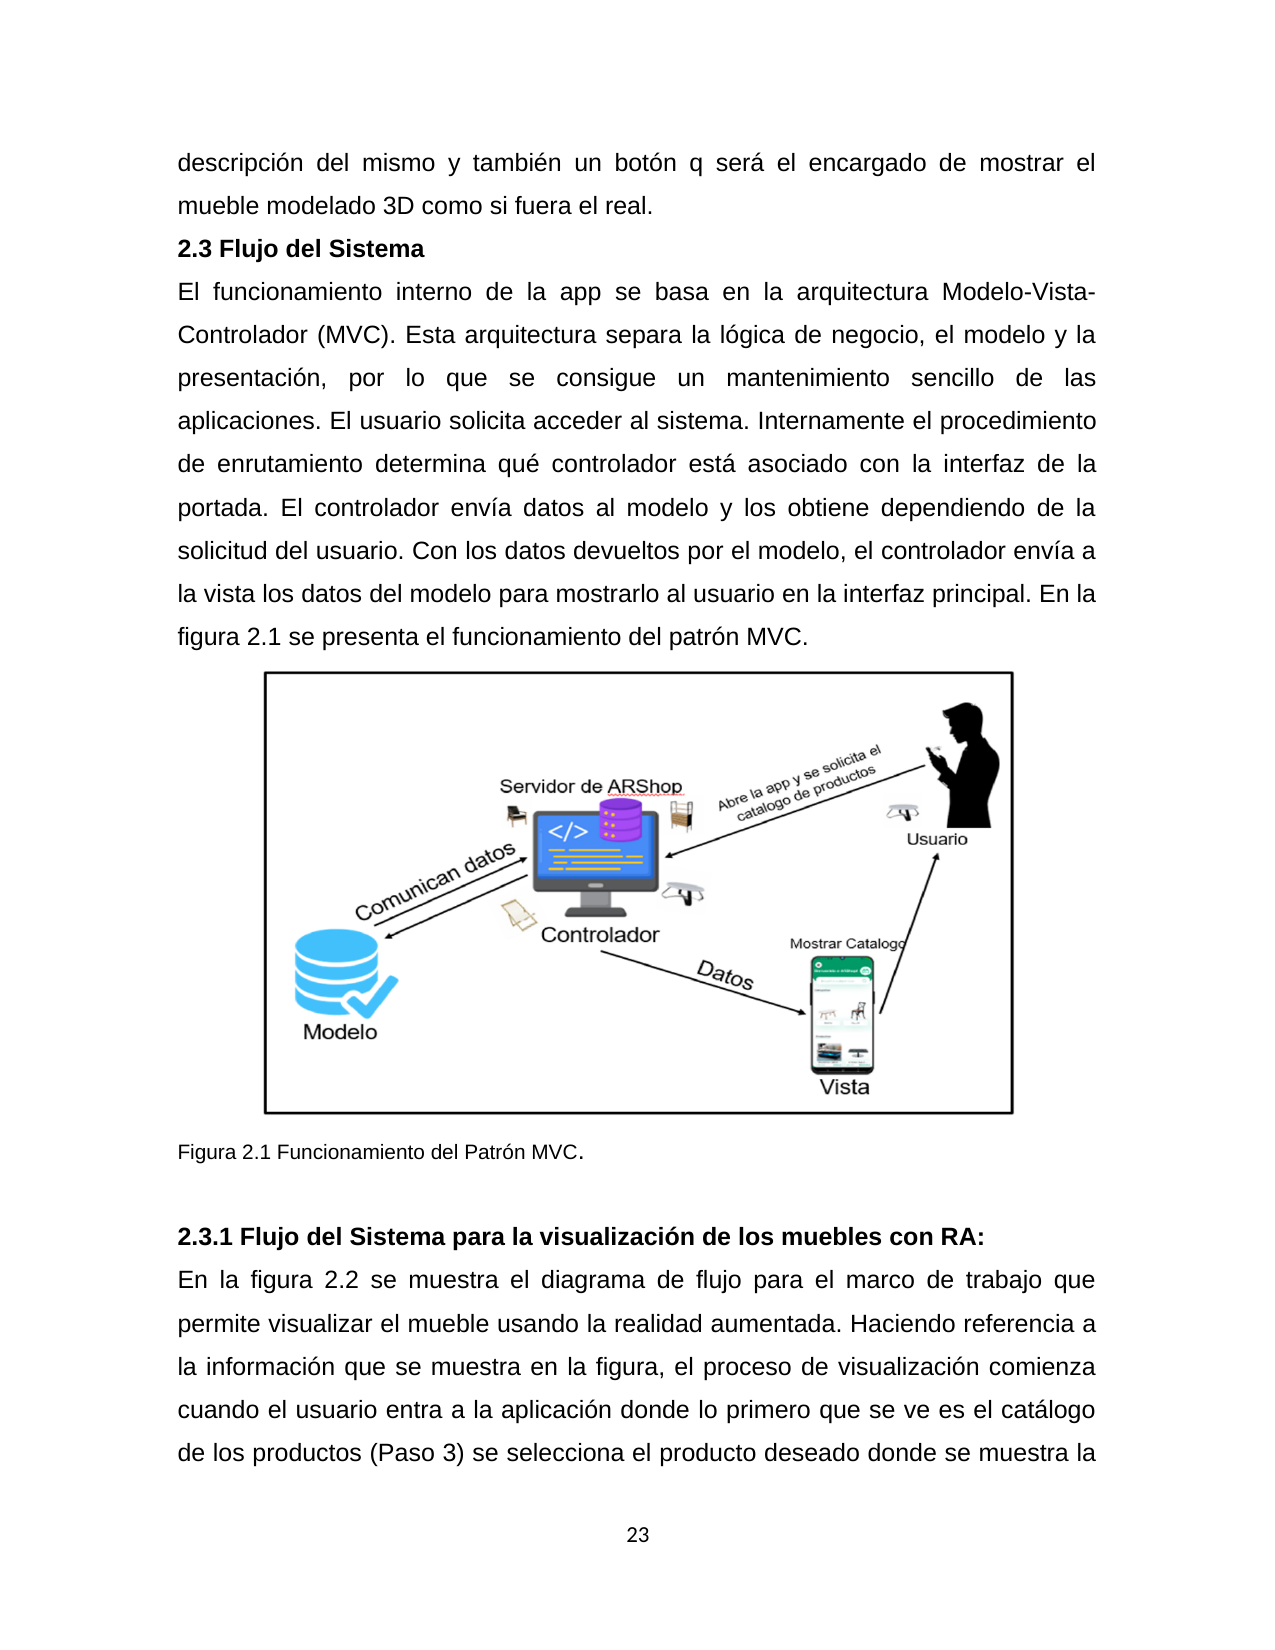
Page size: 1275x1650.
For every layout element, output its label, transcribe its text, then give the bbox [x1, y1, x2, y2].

picture [254, 665, 1021, 1122]
text Figura 2.1 Funcionamiento del Patrón MVC. [177, 1136, 1098, 1165]
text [177, 148, 1098, 219]
subtitle 2.3.1 Flujo del Sistema para la visualización de los muebles con RA: [177, 1222, 1098, 1251]
text El funcionamiento interno de la app se basa en la arquitectura Modelo-Vista-Controlador (MVC). Esta arquitectura separa la lógica de negocio, el modelo y la presentación, por lo que se consigue un mantenimiento sencillo de las aplicaciones. El usuario solicita acceder al sistema. Internamente el procedimiento de enrutamiento determina qué controlador está asociado con la interfaz de la portada. El controlador envía datos al modelo y los obtiene dependiendo de la solicitud del usuario. Con los datos devueltos por el modelo, el controlador envía a la vista los datos del modelo para mostrarlo al usuario en la interfaz principal. En la figura 2.1 se presenta el funcionamiento del patrón MVC. [177, 277, 1098, 651]
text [177, 1265, 1098, 1467]
subtitle 2.3 Flujo del Sistema [177, 234, 1098, 263]
